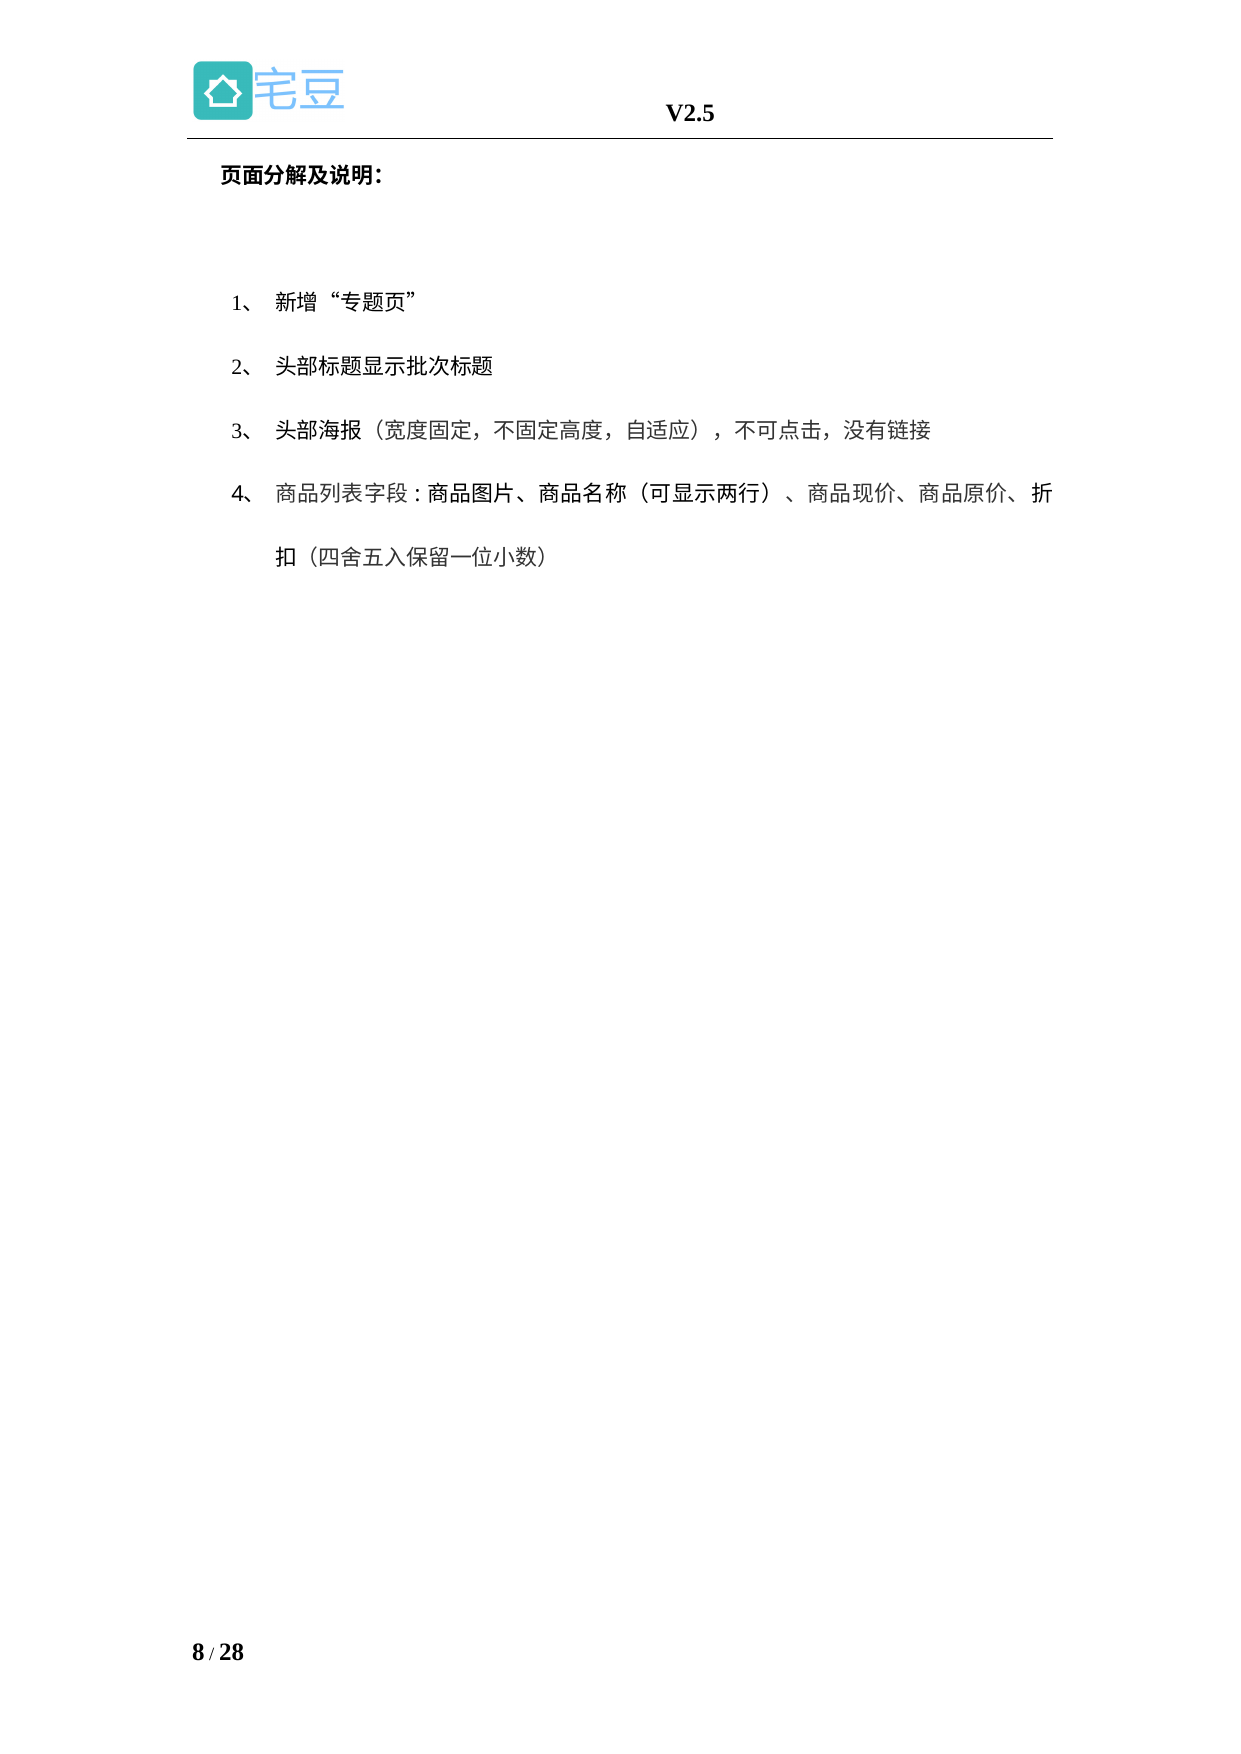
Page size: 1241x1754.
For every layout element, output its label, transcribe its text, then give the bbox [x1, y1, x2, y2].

list 新增“专题页” [231, 269, 1053, 333]
list 头部标题显示批次标题 [231, 333, 1053, 397]
text 页面分解及说明： [187, 142, 1053, 205]
list 头部海报（宽度固定，不固定高度，自适应），不可点击，没有链接 [231, 397, 1053, 460]
picture [191, 59, 345, 122]
list 商品列表字段 : 商品图片、商品名称（可显示两行）、商品现价、商品原价、折扣（四舍五入保留一位小数） [231, 460, 1053, 588]
